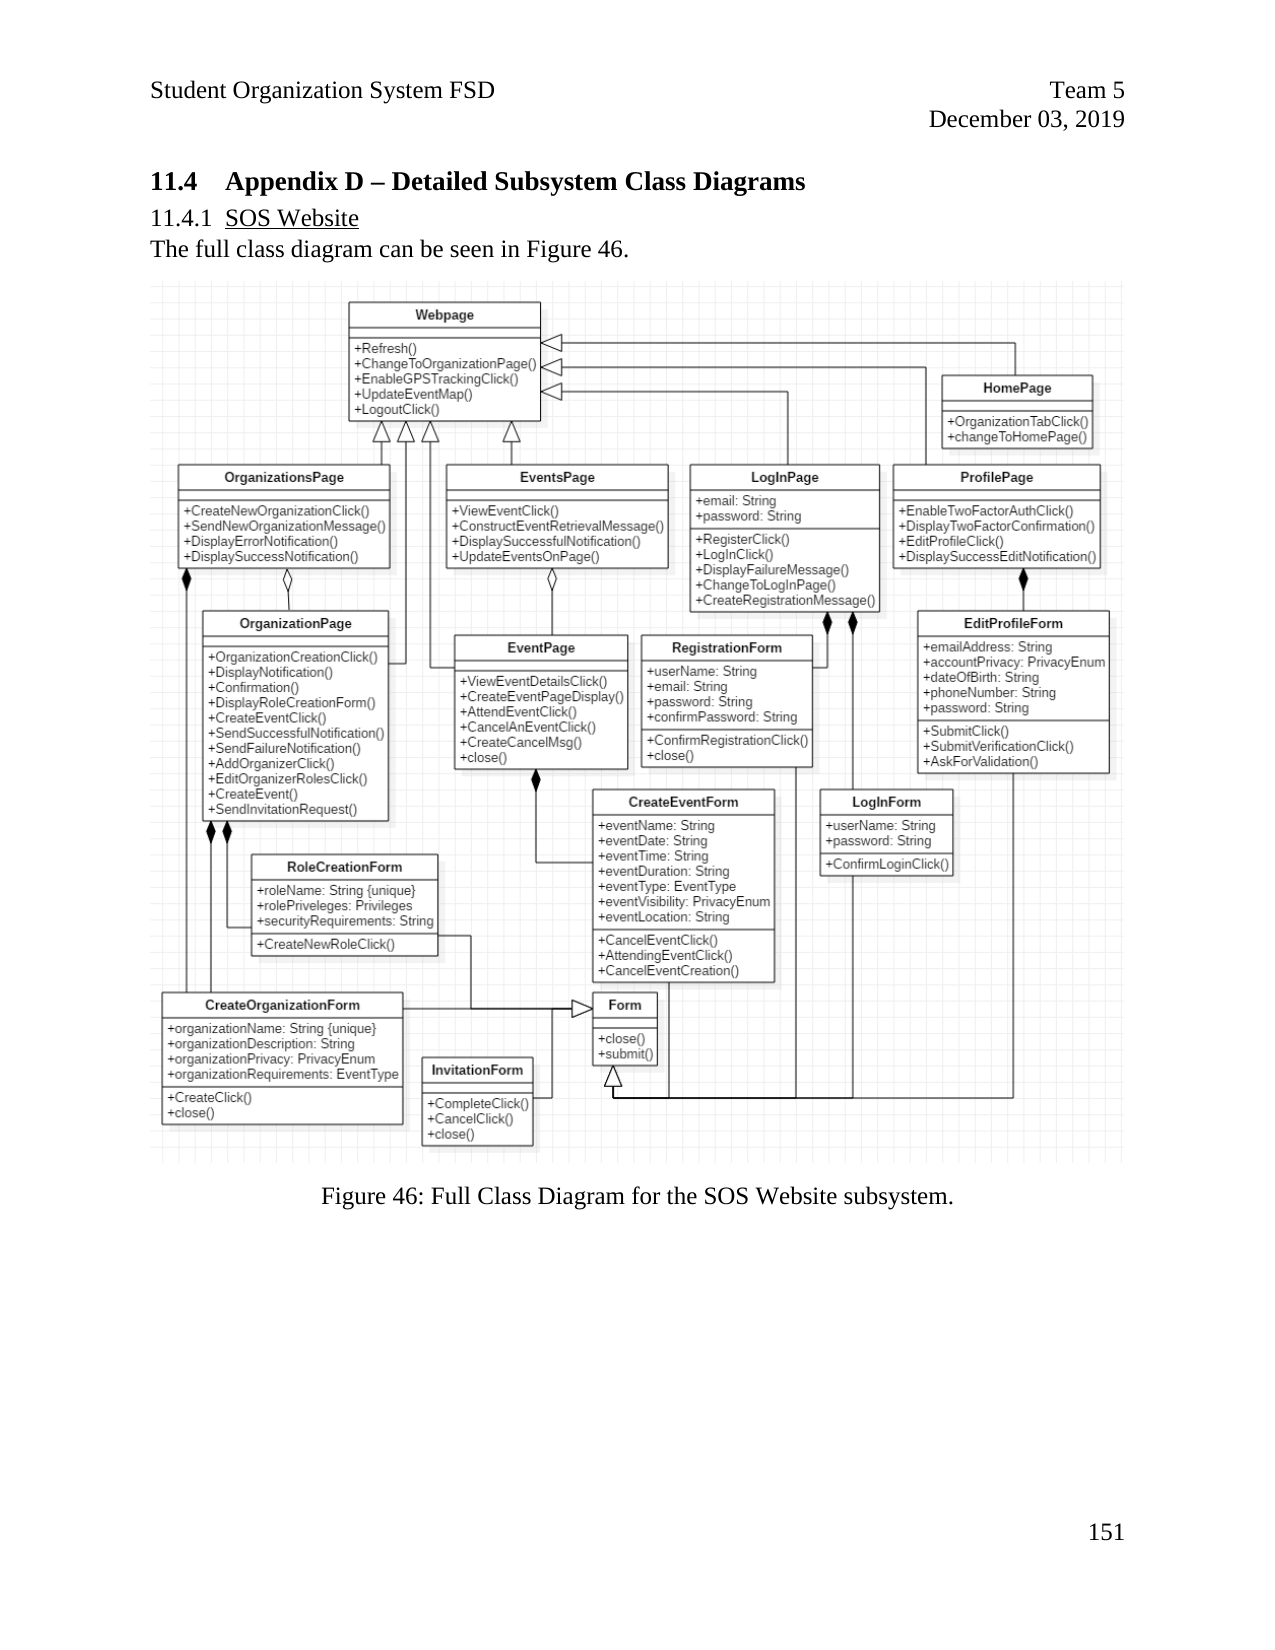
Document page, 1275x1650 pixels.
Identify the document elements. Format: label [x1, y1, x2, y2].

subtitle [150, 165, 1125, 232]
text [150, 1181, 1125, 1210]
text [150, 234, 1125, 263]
picture [150, 281, 1124, 1163]
